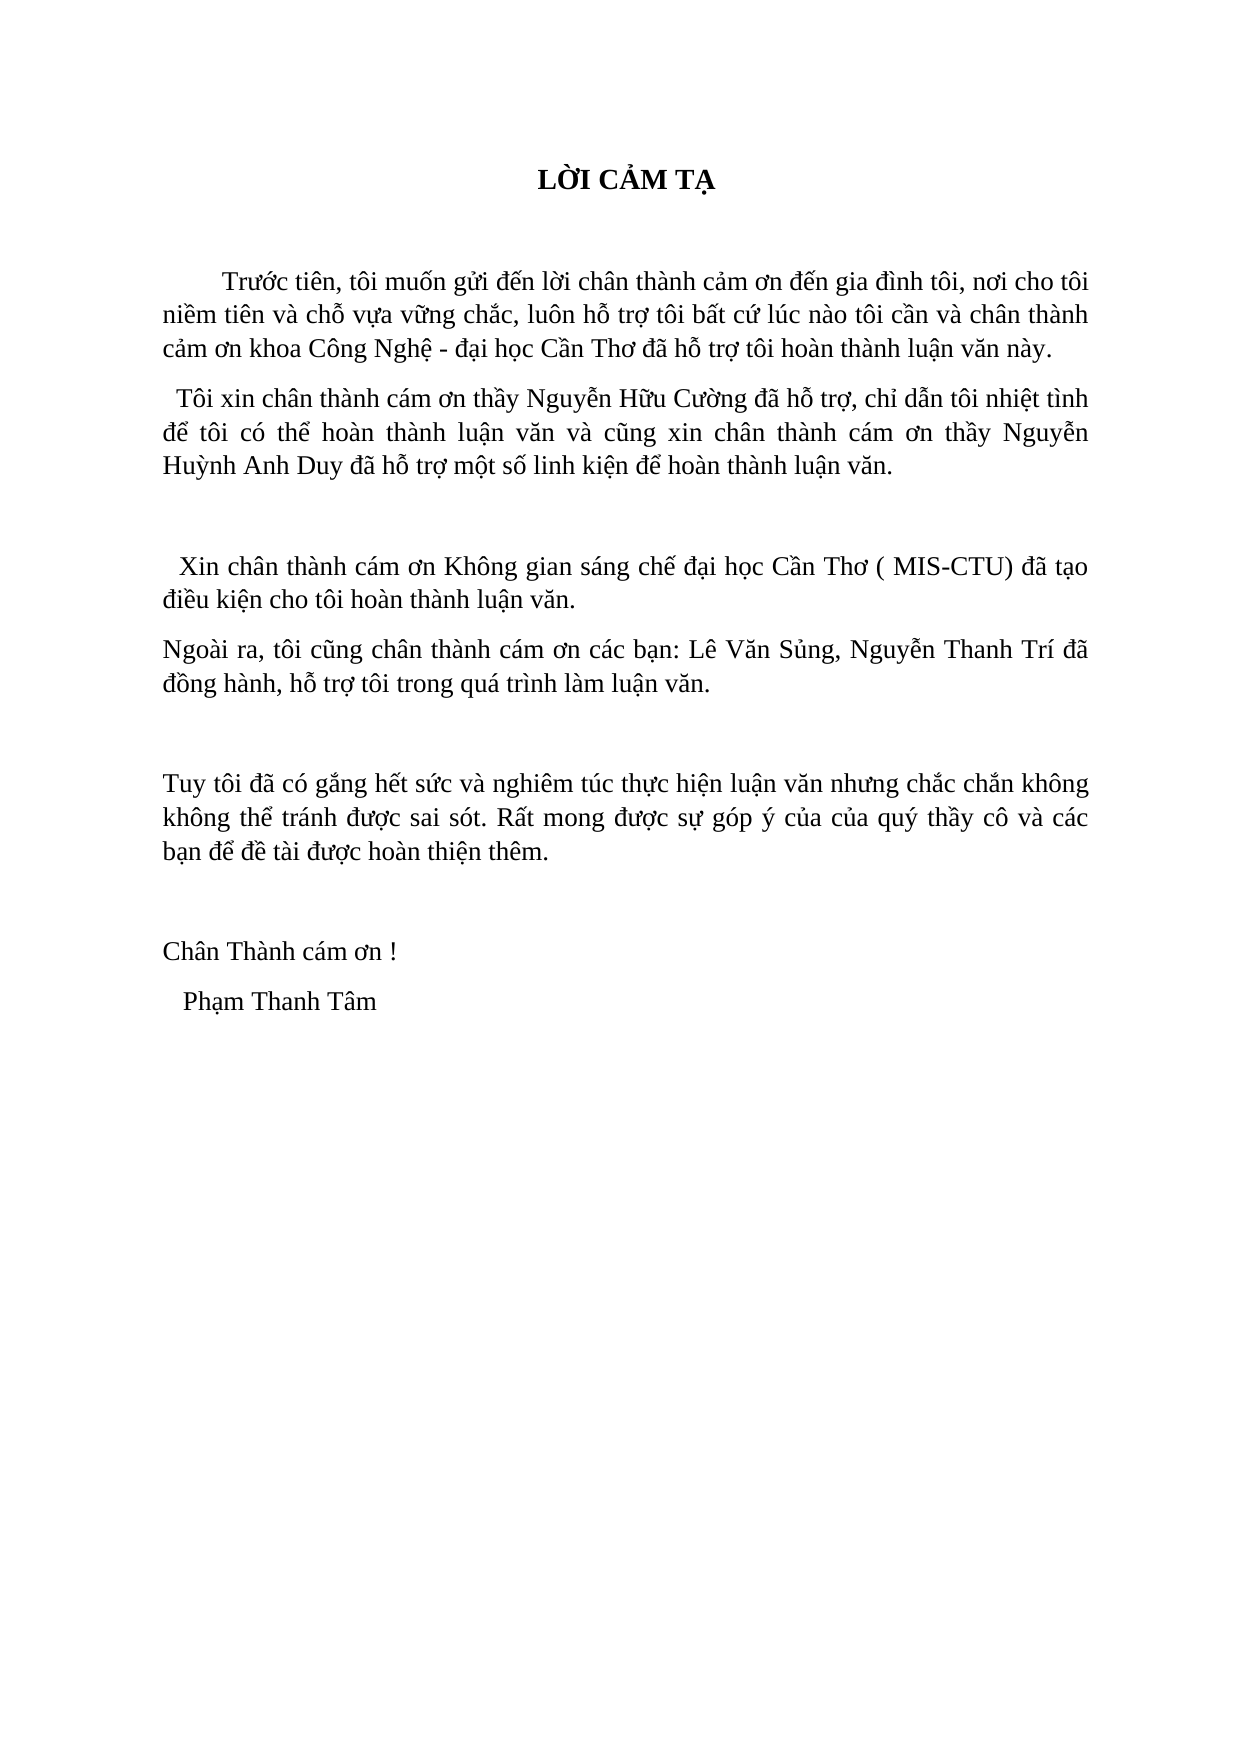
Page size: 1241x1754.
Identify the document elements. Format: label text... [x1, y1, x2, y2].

text Phạm Thanh Tâm [162, 985, 1090, 1016]
text Xin chân thành cám ơn Không gian sáng chế đại học Cần Thơ ( MIS-CTU) đã tạo điều kiện cho tôi hoàn thành luận văn. [162, 550, 1090, 614]
text Trước tiên, tôi muốn gửi đến lời chân thành cảm ơn đến gia đình tôi, nơi cho tôi niềm tiên và chỗ vựa vững chắc, luôn hỗ trợ tôi bất cứ lúc nào tôi cần và chân thành cảm ơn khoa Công Nghệ - đại học Cần Thơ đã hỗ trợ tôi hoàn thành luận văn này. [162, 265, 1090, 363]
text LỜI CẢM TẠ [162, 162, 1090, 196]
text Tôi xin chân thành cám ơn thầy Nguyễn Hữu Cường đã hỗ trợ, chỉ dẫn tôi nhiệt tình để tôi có thể hoàn thành luận văn và cũng xin chân thành cám ơn thầy Nguyễn Huỳnh Anh Duy đã hỗ trợ một số linh kiện để hoàn thành luận văn. [162, 382, 1090, 481]
text Ngoài ra, tôi cũng chân thành cám ơn các bạn: Lê Văn Sủng, Nguyễn Thanh Trí đã đồng hành, hỗ trợ tôi trong quá trình làm luận văn. [162, 633, 1090, 698]
text Chân Thành cám ơn ! [162, 935, 1090, 966]
text Tuy tôi đã có gắng hết sức và nghiêm túc thực hiện luận văn nhưng chắc chắn không không thể tránh được sai sót. Rất mong được sự góp ý của của quý thầy cô và các bạn để đề tài được hoàn thiện thêm. [162, 767, 1090, 866]
